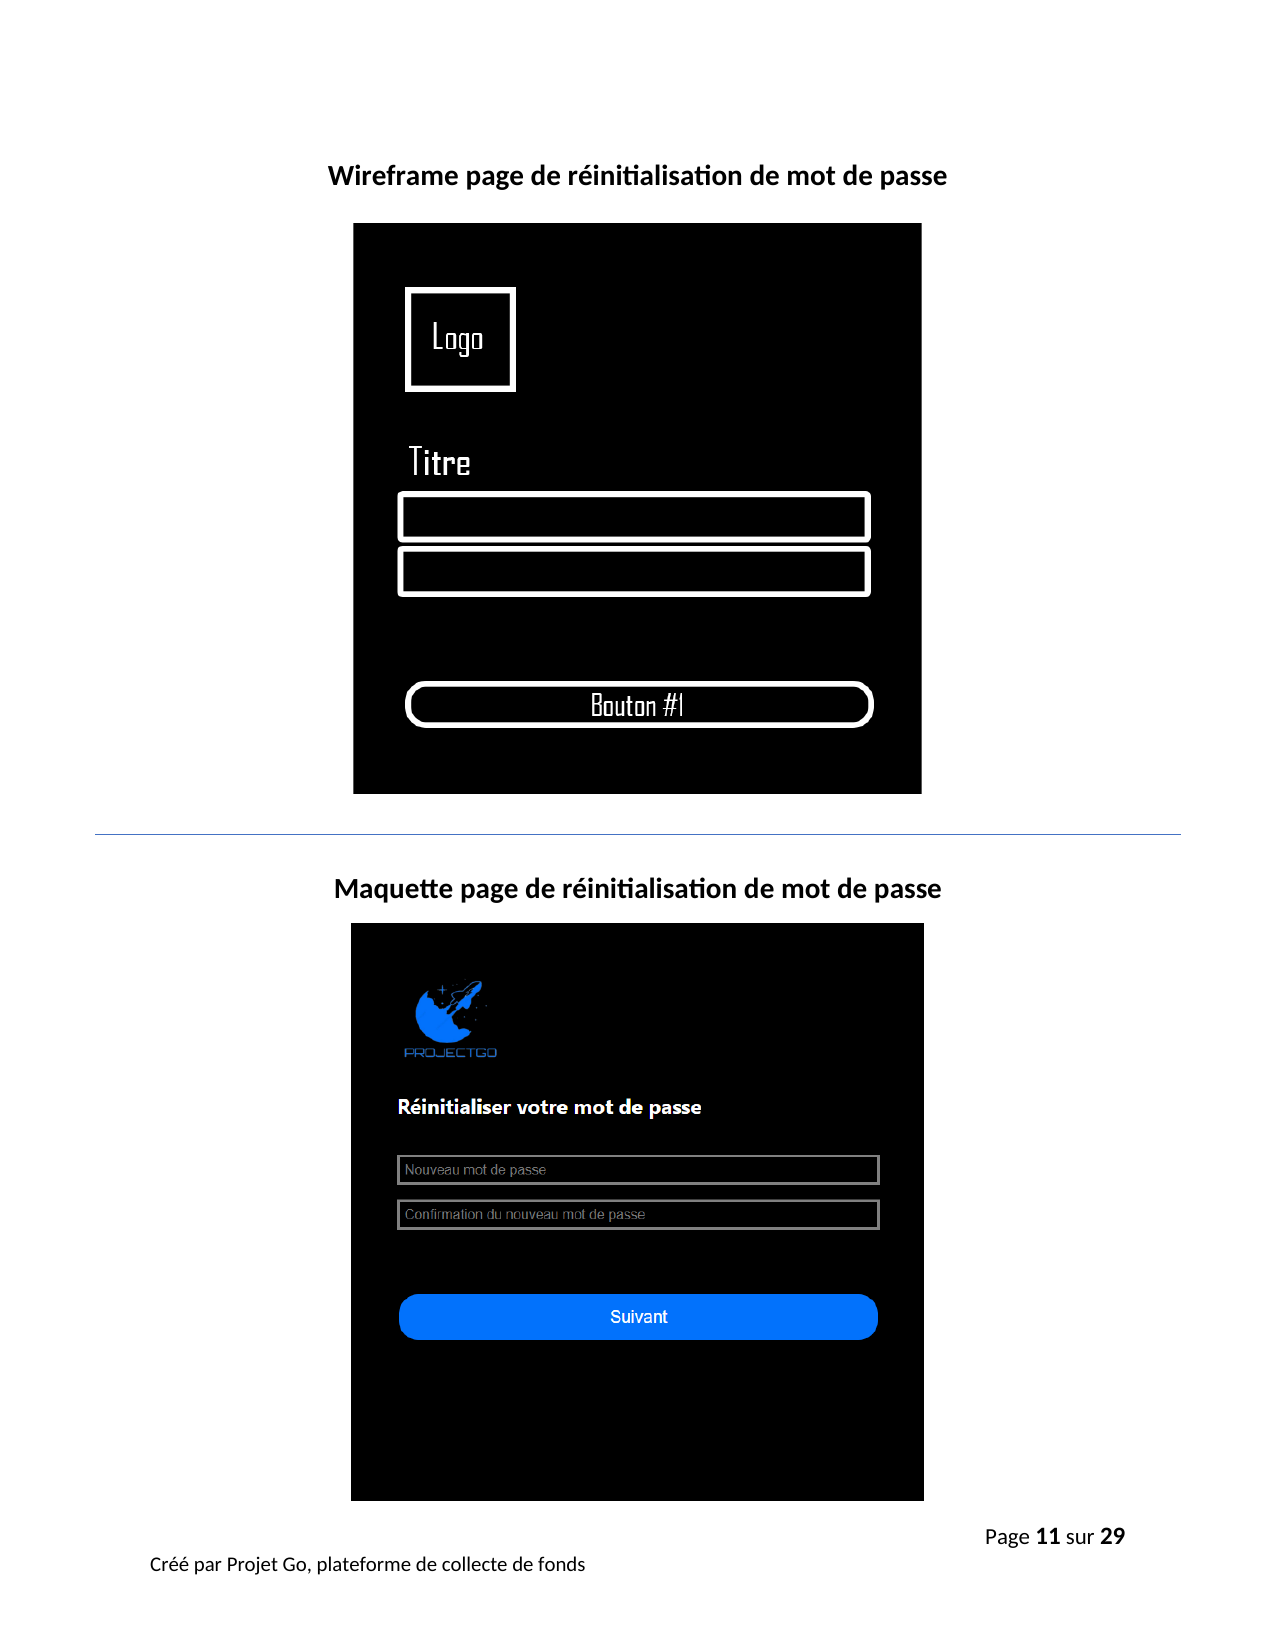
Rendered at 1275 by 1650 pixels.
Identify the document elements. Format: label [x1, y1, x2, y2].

picture [351, 923, 924, 1501]
picture [353, 223, 922, 794]
